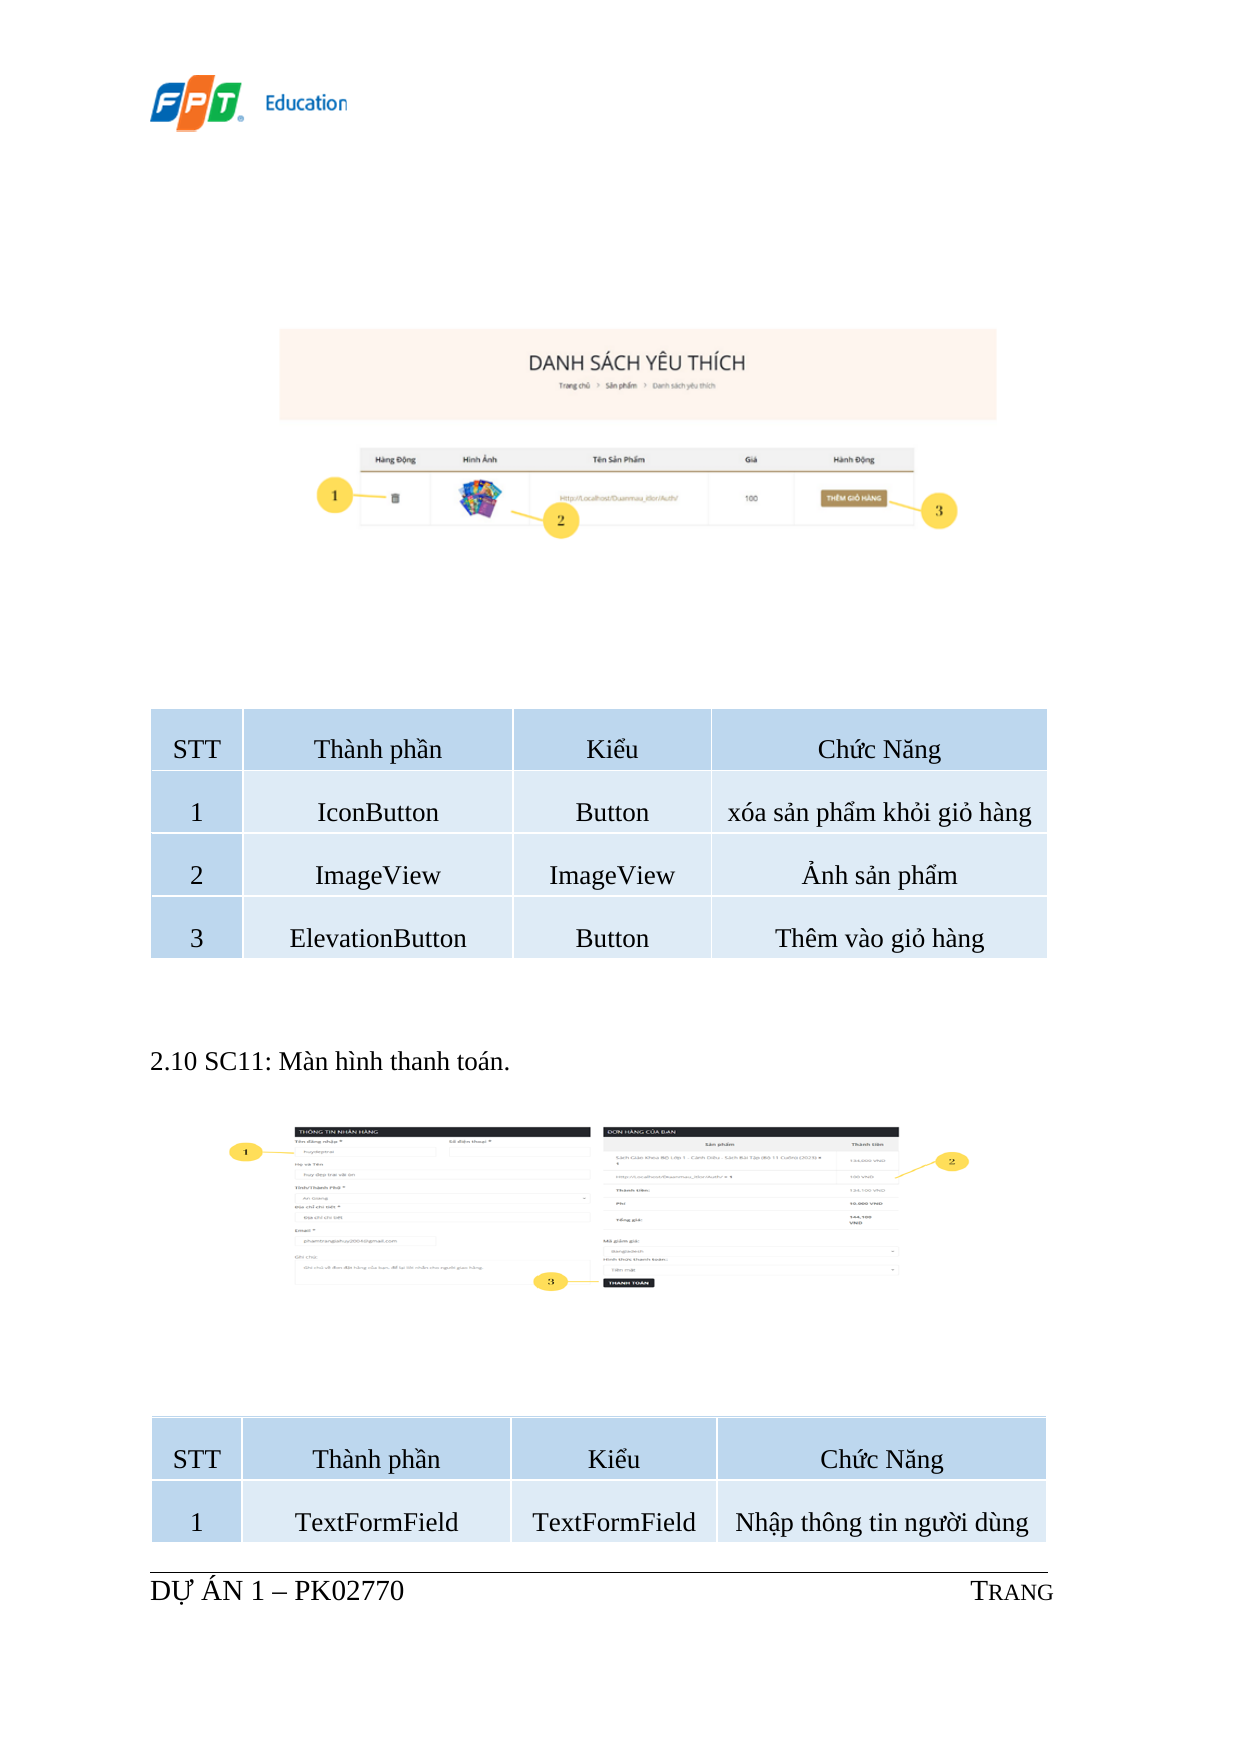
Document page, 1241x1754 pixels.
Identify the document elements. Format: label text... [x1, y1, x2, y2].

picture [150, 1084, 1056, 1331]
subtitle 2.10 SC11: Màn hình thanh toán. [150, 1045, 1048, 1076]
table_header Chức Năng [712, 709, 1047, 770]
table_header STT [151, 709, 242, 770]
table_cell Button [514, 771, 711, 832]
table_header Thành phần [244, 709, 512, 770]
table_header Chức Năng [718, 1418, 1046, 1479]
table_header STT [152, 1418, 241, 1479]
table_cell ImageView [514, 834, 711, 895]
table_cell xóa sản phẩm khỏi giỏ hàng [712, 771, 1047, 832]
table_cell 3 [151, 896, 242, 958]
table_cell ElevationButton [244, 897, 512, 958]
table_cell TextFormField [512, 1481, 716, 1542]
table_cell Thêm vào giỏ hàng [712, 897, 1047, 958]
table_cell Ảnh sản phẩm [712, 834, 1047, 895]
table_header Kiểu [514, 709, 711, 770]
table_cell 1 [152, 1481, 241, 1542]
table_cell 2 [151, 834, 242, 895]
table_header Kiểu [512, 1418, 716, 1479]
table_cell TextFormField [243, 1481, 510, 1542]
table_cell IconButton [244, 771, 512, 832]
table_cell ImageView [244, 834, 512, 895]
picture [150, 75, 347, 132]
table_cell 1 [151, 771, 242, 832]
table_cell Button [514, 897, 711, 958]
picture [150, 209, 1125, 682]
table_header Thành phần [243, 1418, 510, 1479]
table_cell Nhập thông tin người dùng [718, 1481, 1046, 1542]
